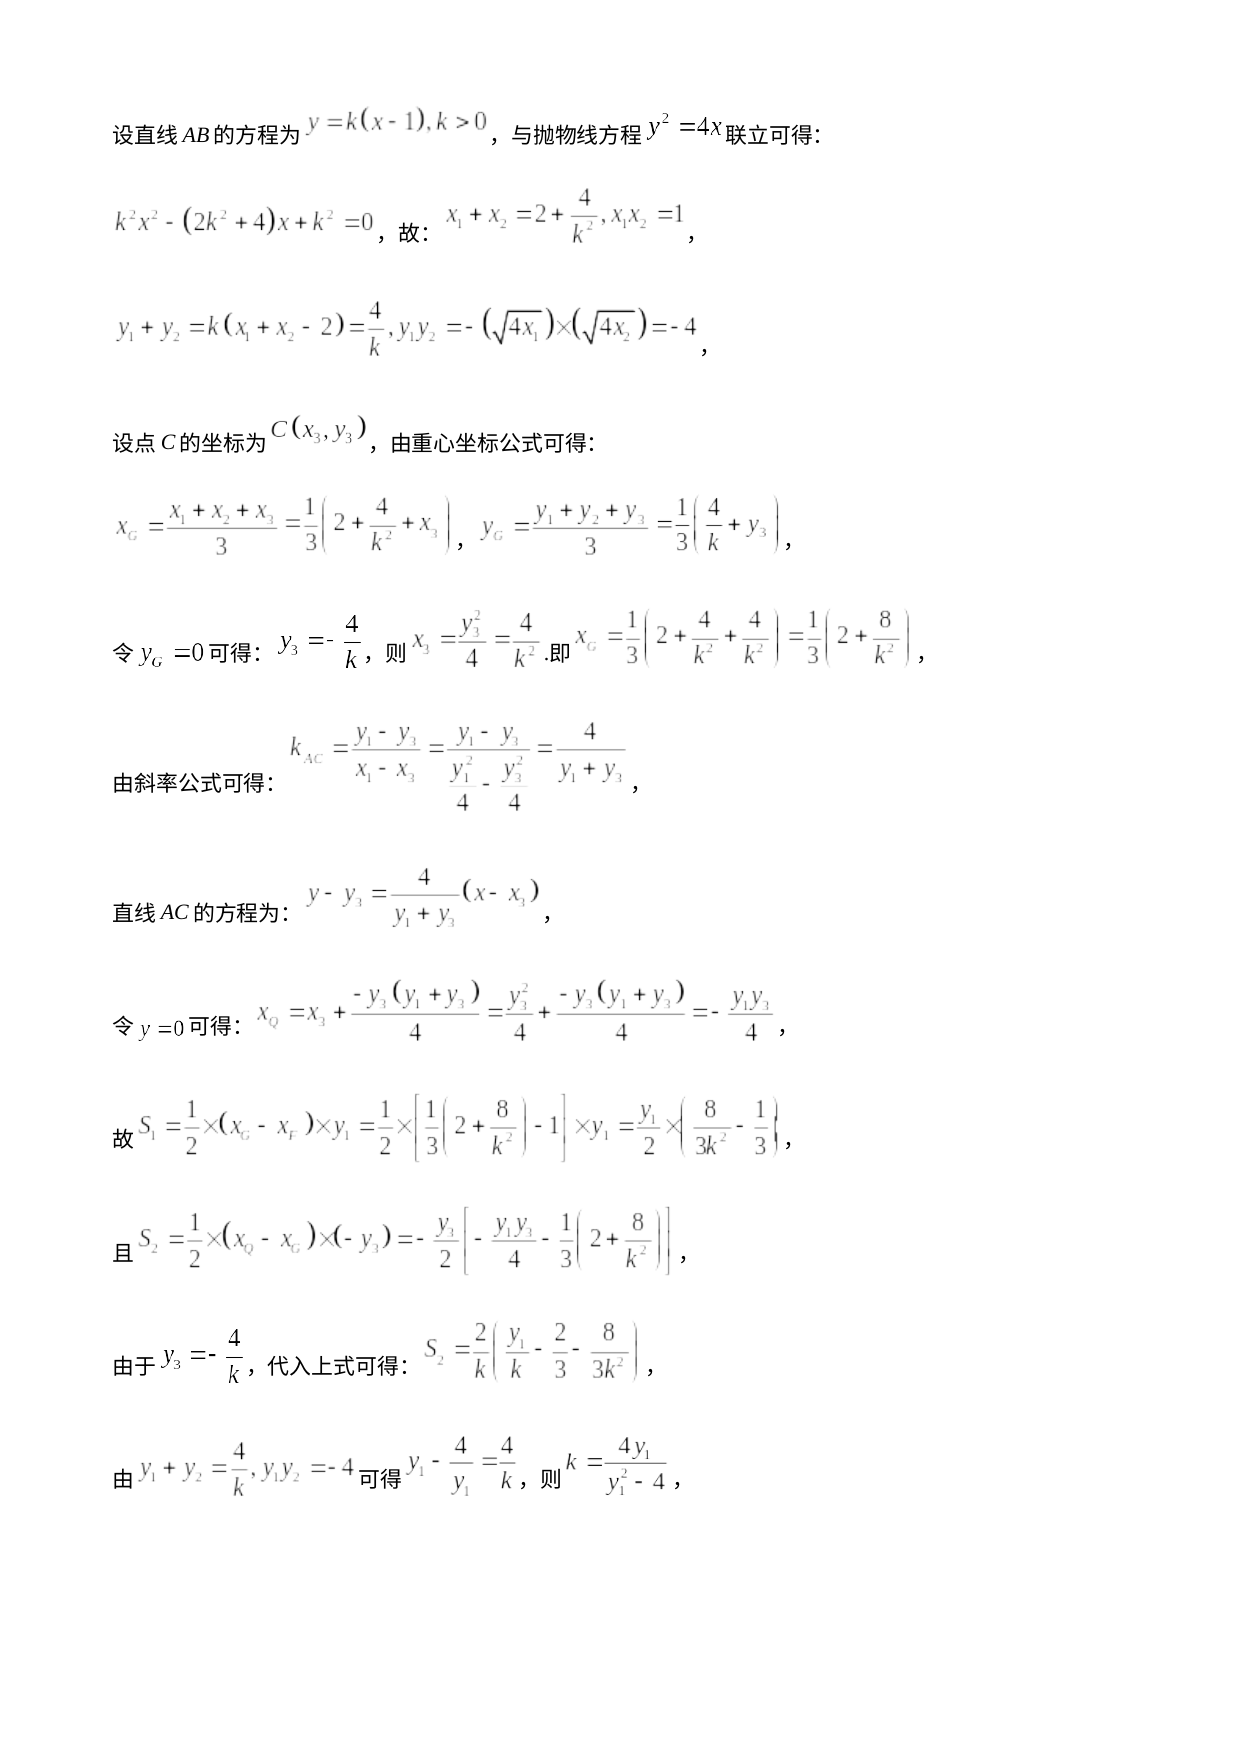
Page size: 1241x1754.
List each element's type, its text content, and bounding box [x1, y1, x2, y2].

text 直线AC的方程为：， [112, 863, 1128, 960]
text 且， [112, 1203, 1128, 1300]
text 由斜率公式可得：， [112, 717, 1128, 847]
text ， [112, 296, 1128, 393]
text 设直线AB的方程为，与抛物线方程联立可得： [112, 102, 1128, 167]
text 由可得，则， [112, 1429, 1128, 1527]
text 由于，代入上式可得：， [112, 1316, 1128, 1413]
text 故， [112, 1089, 1128, 1187]
text 设点C的坐标为，由重心坐标公式可得： [112, 409, 1128, 474]
text ，， [112, 490, 1128, 588]
text 令可得：，则.即， [112, 603, 1128, 701]
text 令可得：， [112, 976, 1128, 1073]
text ，故：， [112, 183, 1128, 280]
